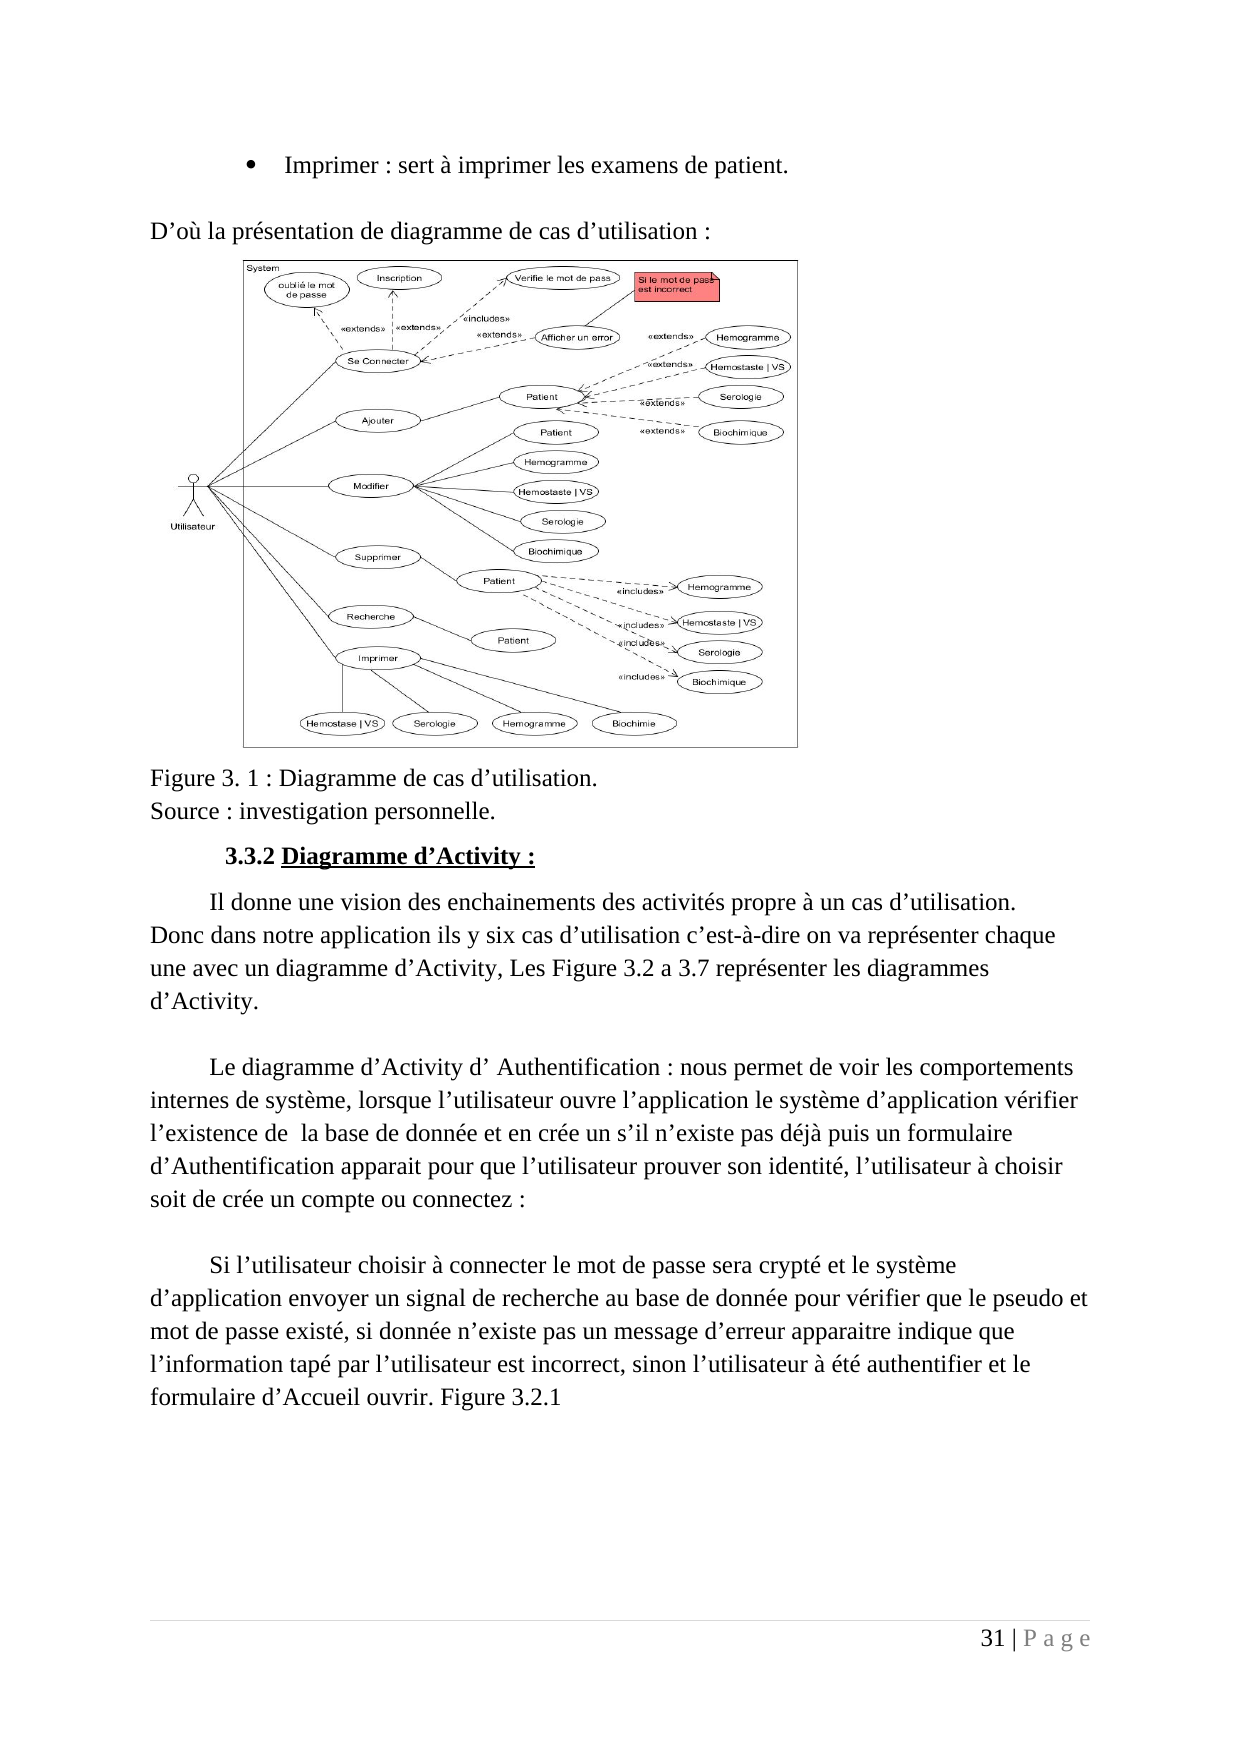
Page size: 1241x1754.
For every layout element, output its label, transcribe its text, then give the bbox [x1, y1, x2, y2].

text Diagramme d’Activity : [225, 841, 1090, 870]
text Le diagramme d’Activity d’ Authentification : nous permet de voir les comportements internes de système, lorsque l’utilisateur ouvre l’application le système d’application vérifier l’existence de la base de donnée et en crée un s’il n’existe pas déjà puis un formulaire d’Authentification apparait pour que l’utilisateur prouver son identité, l’utilisateur à choisir soit de crée un compte ou connectez : [150, 1052, 1090, 1213]
text Il donne une vision des enchainements des activités propre à un cas d’utilisation. [150, 887, 1090, 916]
text Donc dans notre application ils y six cas d’utilisation c’est-à-dire on va représenter chaque une avec un diagramme d’Activity, Les Figure 3.2 a 3.7 représenter les diagrammes d’Activity. [150, 920, 1090, 1014]
picture [150, 249, 812, 759]
list Imprimer : sert à imprimer les examens de patient. [247, 150, 1090, 179]
text Source : investigation personnelle. [150, 796, 1090, 824]
list D’où la présentation de diagramme de cas d’utilisation : [150, 216, 1090, 245]
text Si l’utilisateur choisir à connecter le mot de passe sera crypté et le système d’application envoyer un signal de recherche au base de donnée pour vérifier que le pseudo et mot de passe existé, si donnée n’existe pas un message d’erreur apparaitre indique que l’information tapé par l’utilisateur est incorrect, sinon l’utilisateur à été authentifier et le formulaire d’Accueil ouvrir. Figure 3.2.1 [150, 1250, 1090, 1411]
